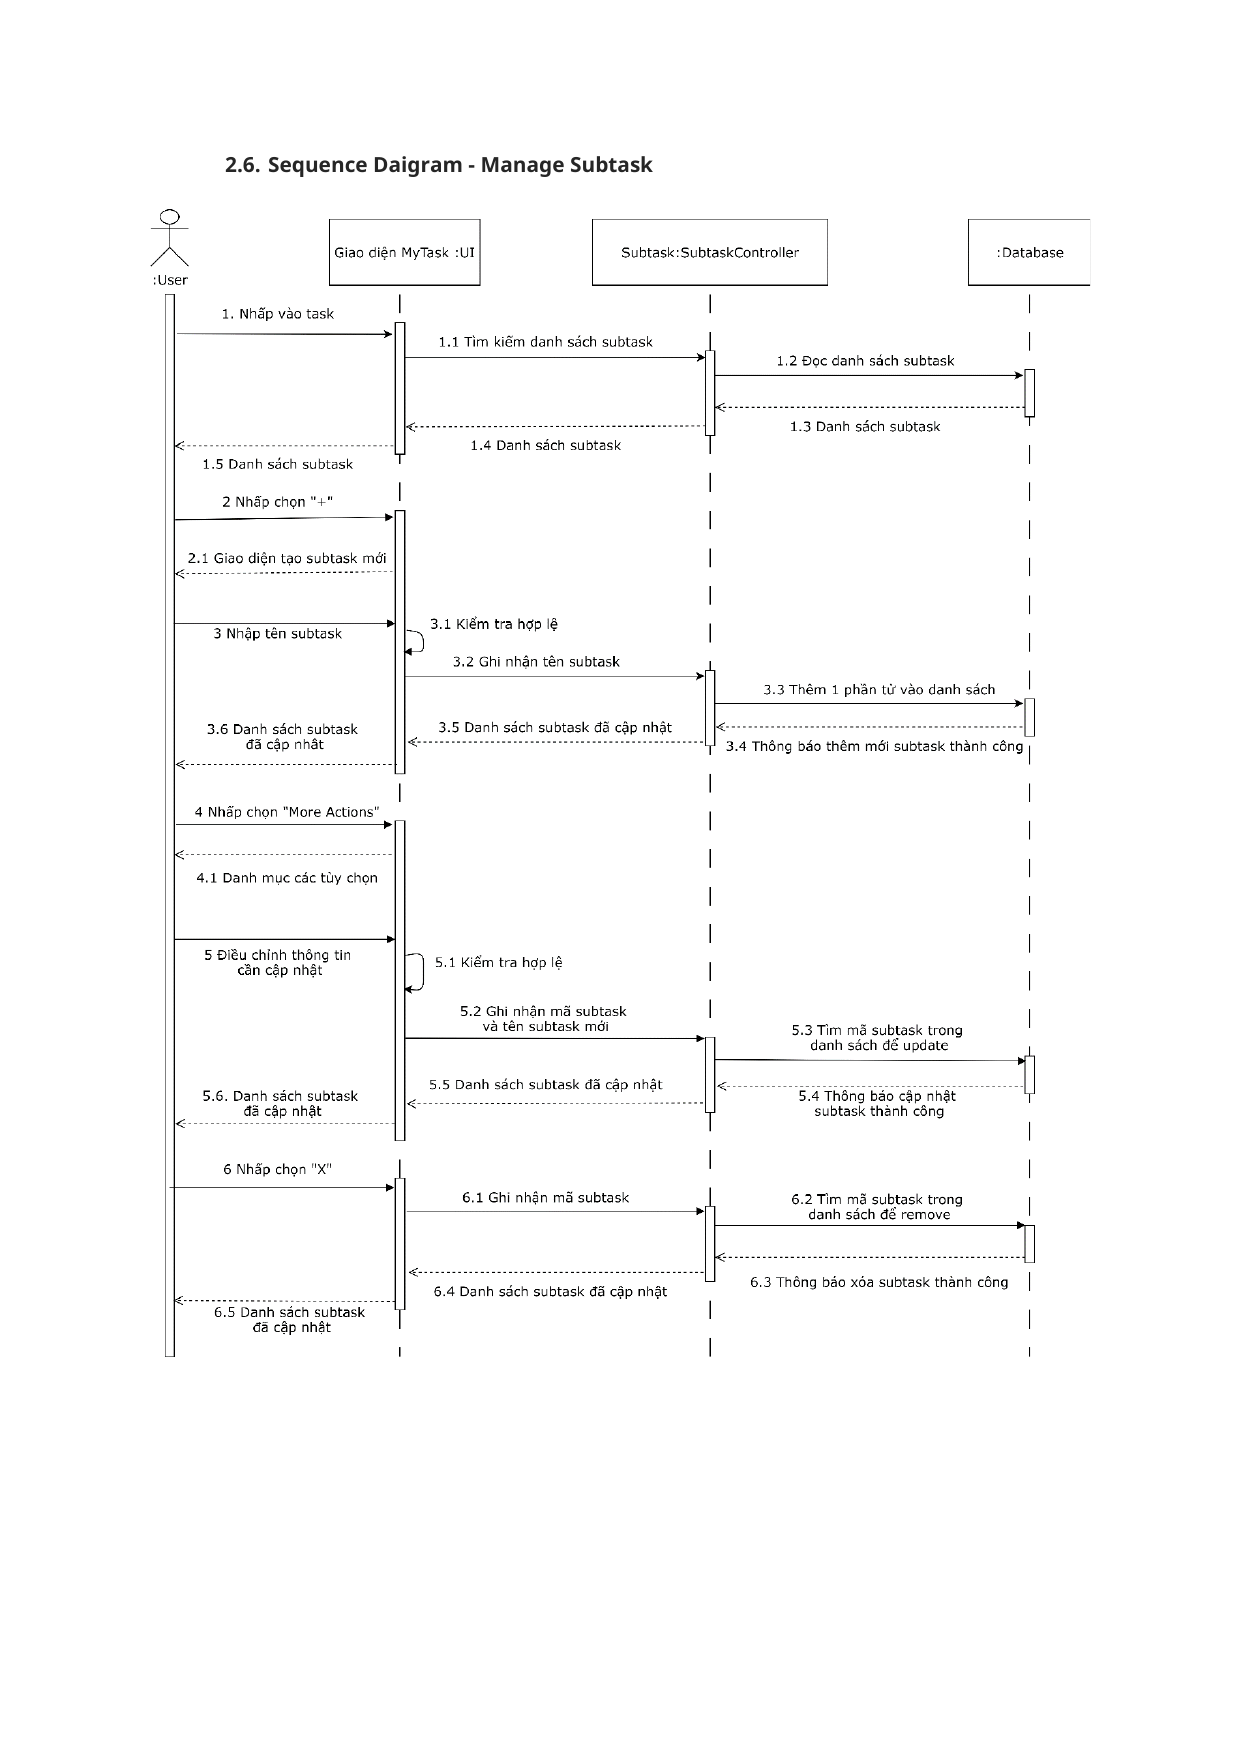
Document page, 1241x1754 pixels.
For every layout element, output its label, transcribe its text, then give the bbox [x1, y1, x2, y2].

picture [150, 209, 1091, 1357]
list Sequence Daigram - Manage Subtask [225, 150, 1090, 178]
